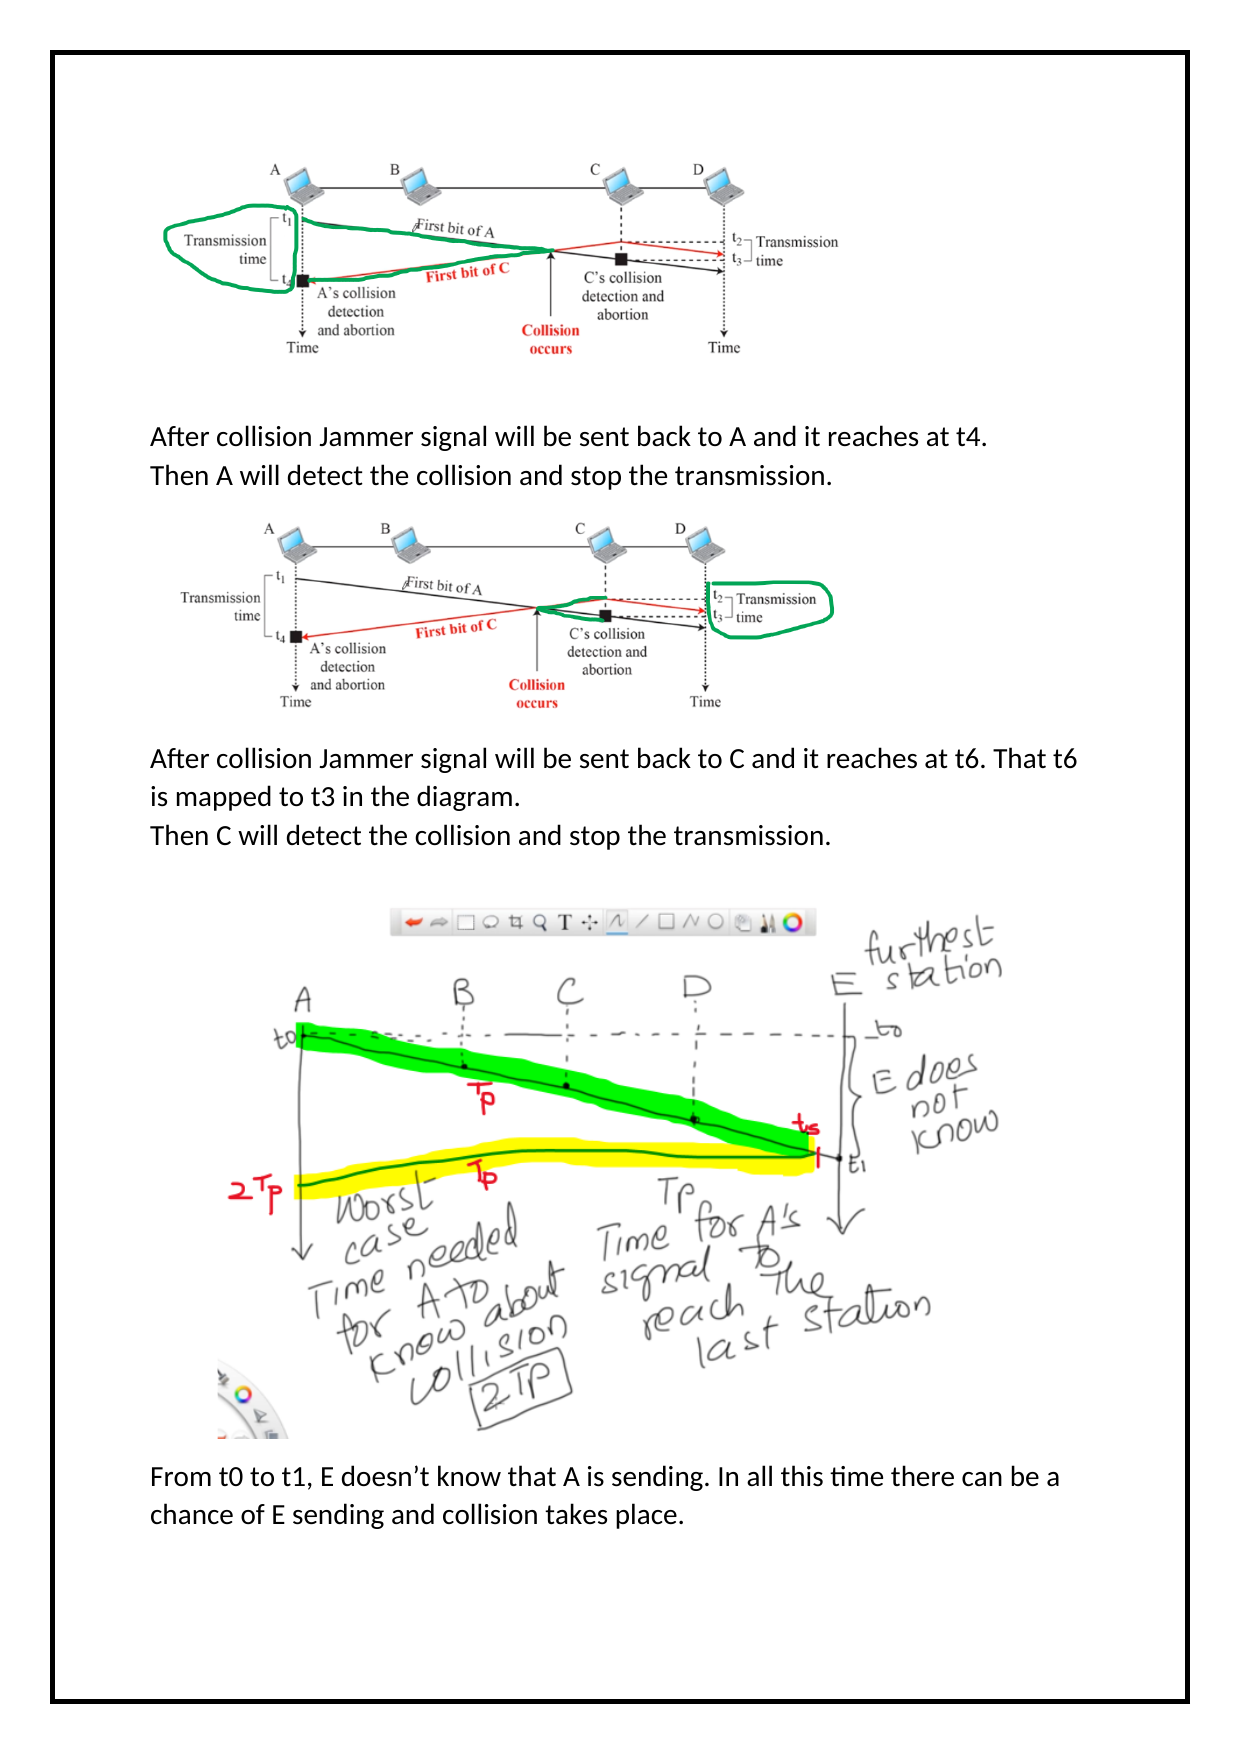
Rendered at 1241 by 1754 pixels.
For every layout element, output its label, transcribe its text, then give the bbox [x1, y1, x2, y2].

picture [150, 150, 892, 416]
picture [217, 901, 1023, 1439]
text From t0 to t1, E doesn’t know that A is sending. In all this time there can be a chance of E sending and collision takes place. [150, 1458, 1090, 1532]
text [150, 150, 1090, 883]
picture [150, 494, 890, 738]
